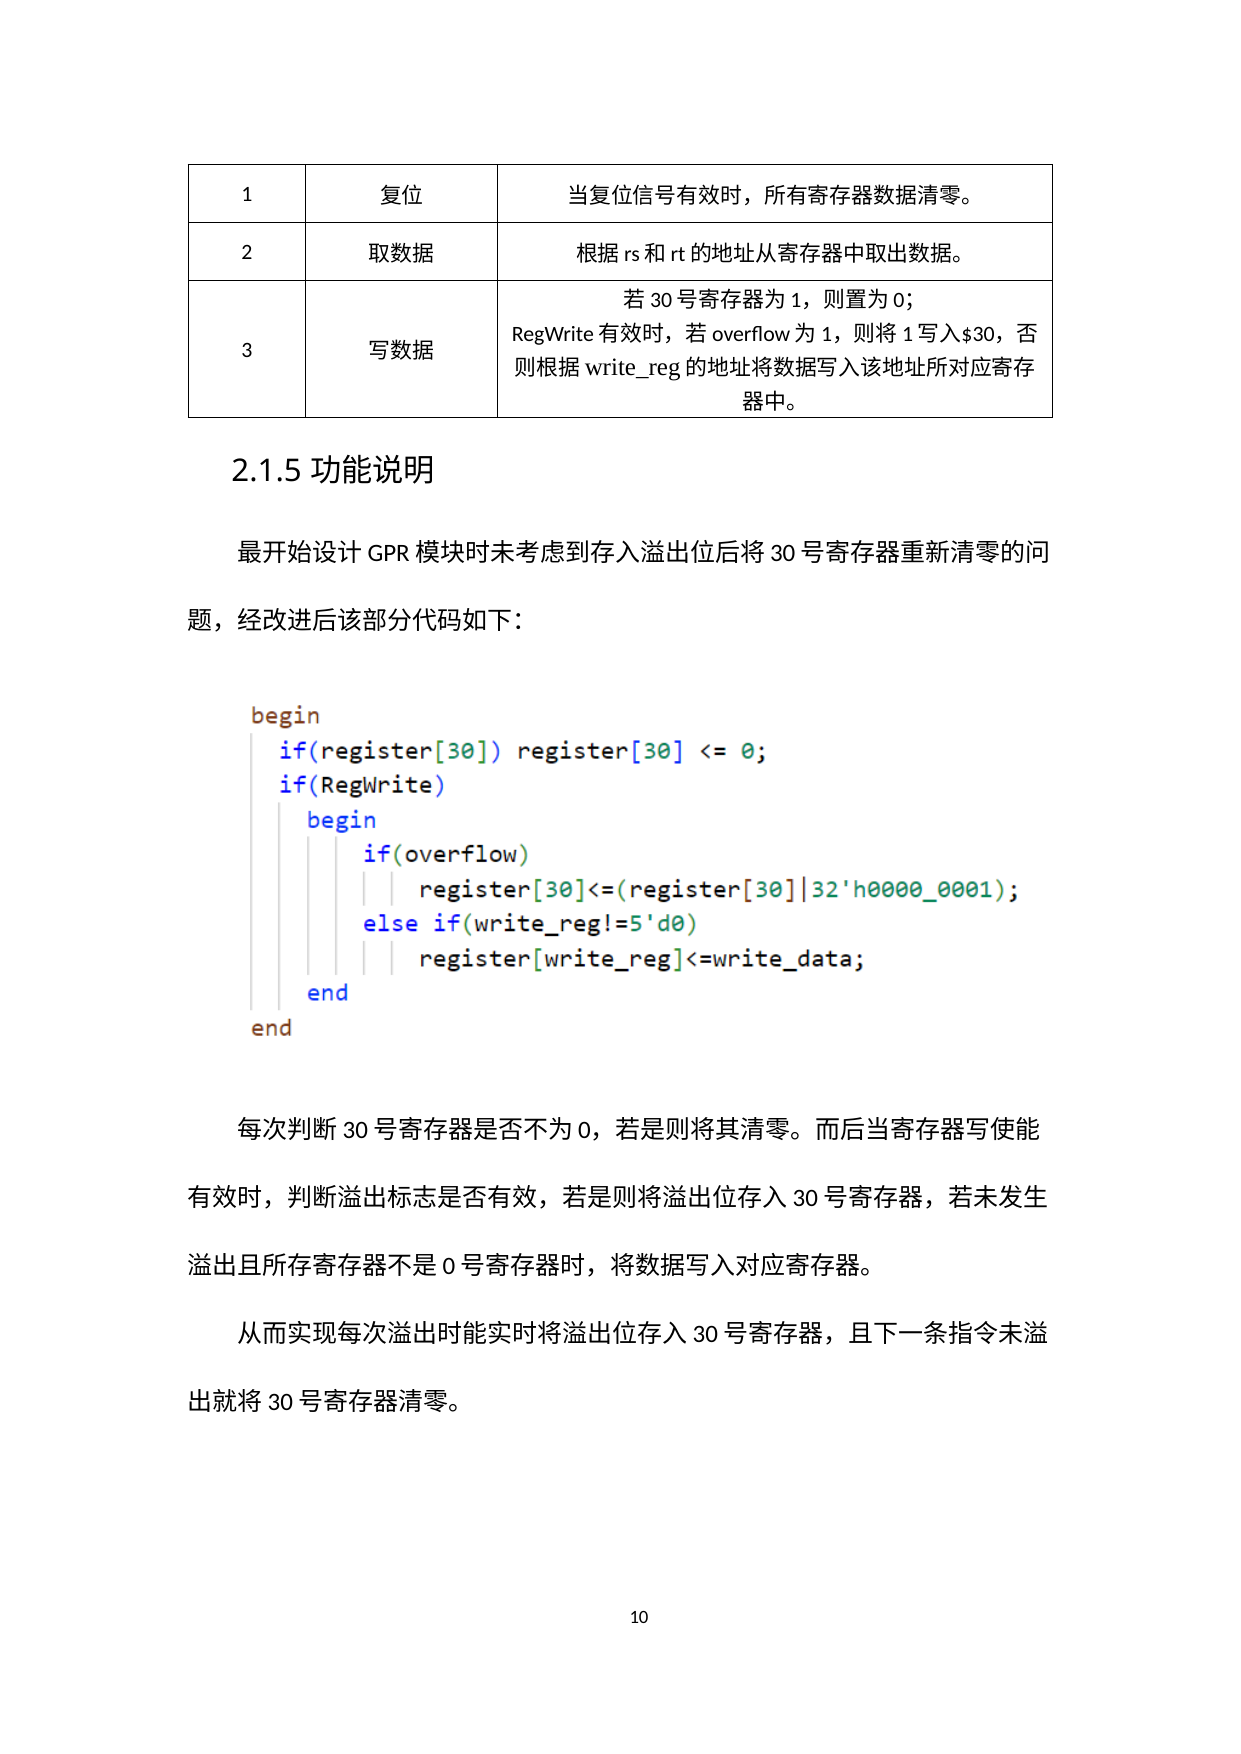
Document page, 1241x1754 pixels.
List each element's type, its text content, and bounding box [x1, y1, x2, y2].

picture [237, 698, 1057, 1048]
text 从而实现每次溢出时能实时将溢出位存入30号寄存器，且下一条指令未溢出就将30号寄存器清零。 [187, 1298, 1053, 1434]
table_cell 复位 [306, 165, 497, 222]
text 最开始设计GPR模块时未考虑到存入溢出位后将30号寄存器重新清零的问题，经改进后该部分代码如下： [187, 517, 1053, 653]
table_cell 写数据 [306, 281, 497, 417]
table_cell 若30号寄存器为1，则置为0； RegWrite有效时，若overflow为1，则将1写入$30，否则根据write_reg的地址将数据写入该地址所对应寄存器中。 [498, 281, 1052, 417]
table_cell 2 [189, 223, 305, 280]
table_cell 根据rs和rt的地址从寄存器中取出数据。 [498, 223, 1052, 280]
table_cell 当复位信号有效时，所有寄存器数据清零。 [498, 165, 1052, 222]
subtitle 2.1.5 功能说明 [187, 434, 1053, 502]
table_cell 1 [189, 165, 305, 222]
table_cell 3 [189, 281, 305, 417]
table_cell 取数据 [306, 223, 497, 280]
text 每次判断30号寄存器是否不为0，若是则将其清零。而后当寄存器写使能有效时，判断溢出标志是否有效，若是则将溢出位存入30号寄存器，若未发生溢出且所存寄存器不是0号寄存器时，将数据写入对应寄存器。 [187, 1094, 1053, 1298]
